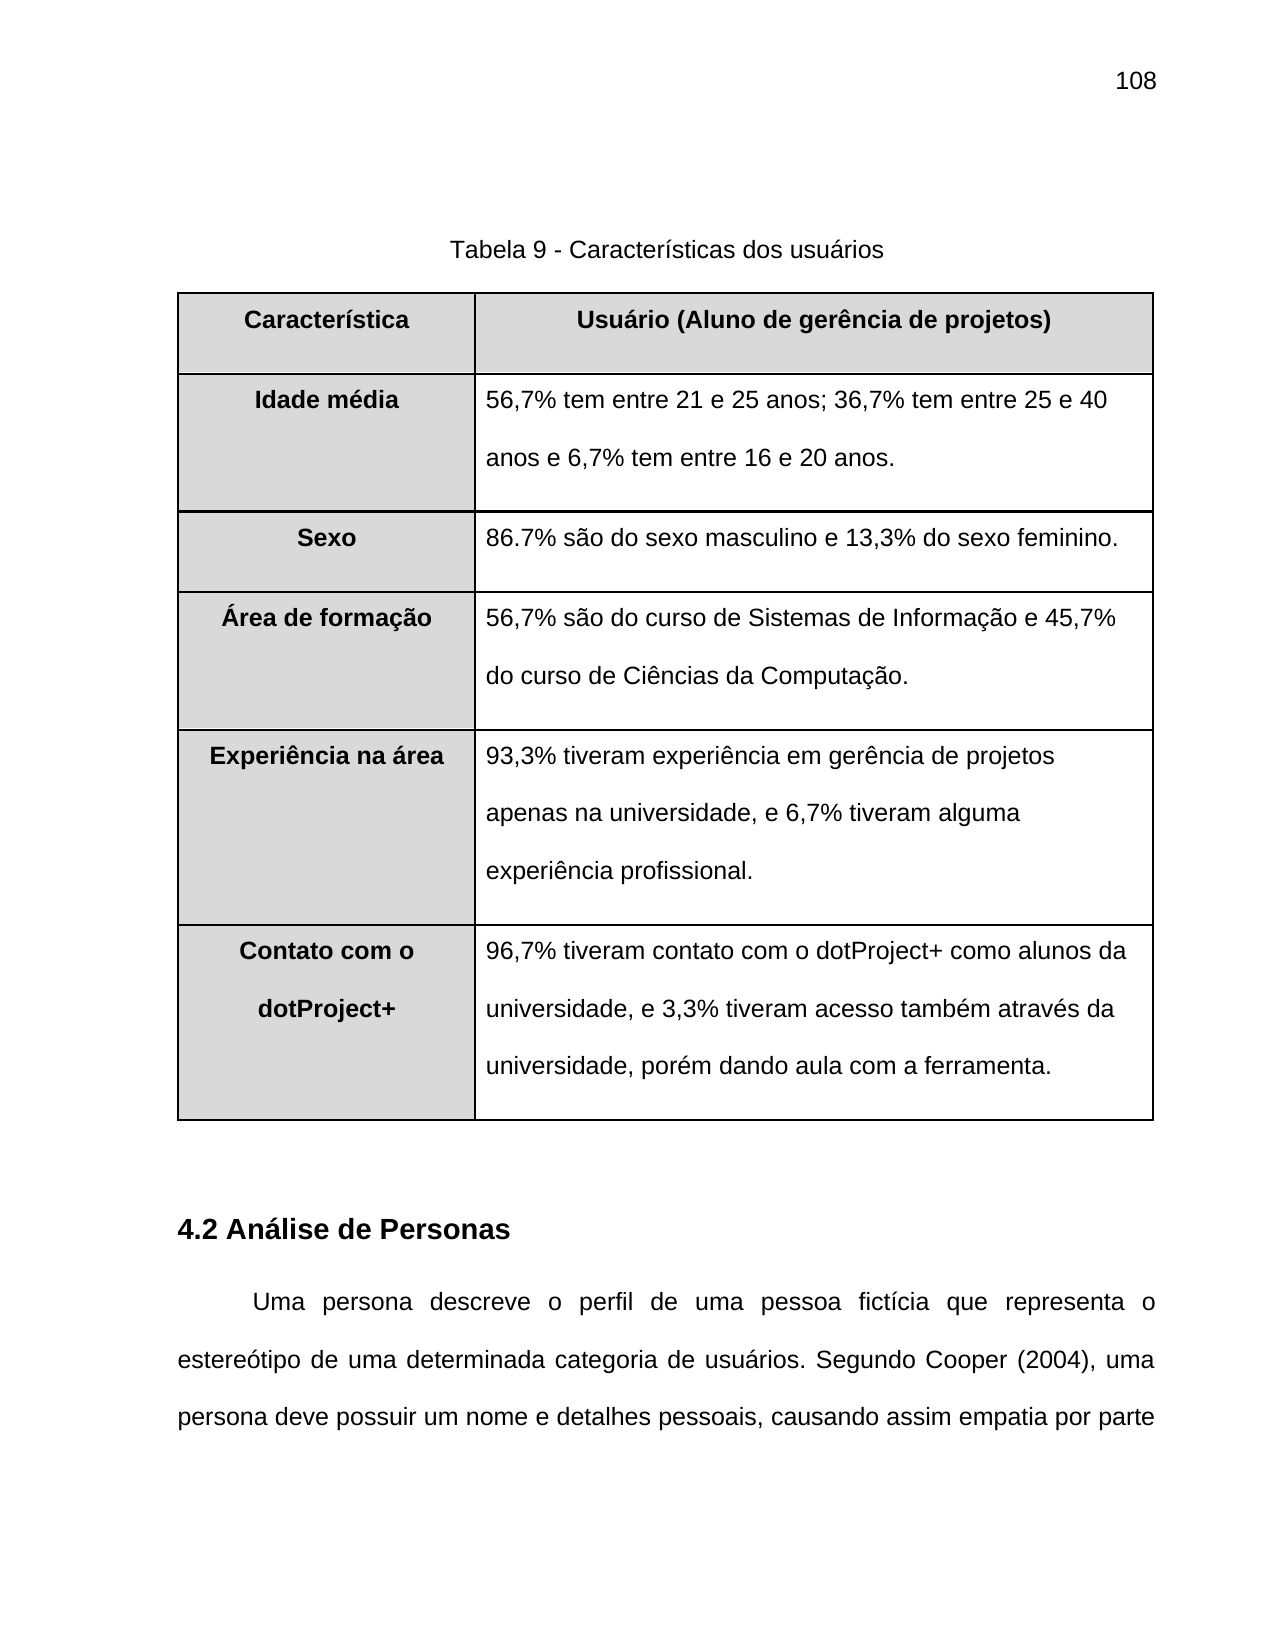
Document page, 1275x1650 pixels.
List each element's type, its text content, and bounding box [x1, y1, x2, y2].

table_cell 86.7% são do sexo masculino e 13,3% do sexo feminino. [476, 513, 1152, 591]
table_cell 56,7% são do curso de Sistemas de Informação e 45,7% do curso de Ciências da Computação. [476, 593, 1152, 728]
text Tabela 9 - Características dos usuários [177, 235, 1157, 263]
table_cell 96,7% tiveram contato com o dotProject+ como alunos da universidade, e 3,3% tiveram acesso também através da universidade, porém dando aula com a ferramenta. [476, 926, 1152, 1119]
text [177, 1287, 1157, 1431]
table_header Característica [179, 294, 474, 372]
table_cell Contato com o dotProject+ [179, 926, 474, 1119]
table_cell Sexo [179, 513, 474, 591]
table_cell 93,3% tiveram experiência em gerência de projetos apenas na universidade, e 6,7% tiveram alguma experiência profissional. [476, 731, 1152, 924]
table_cell Experiência na área [179, 731, 474, 924]
table_cell Área de formação [179, 593, 474, 728]
table_header Usuário (Aluno de gerência de projetos) [476, 294, 1152, 372]
table_cell 56,7% tem entre 21 e 25 anos; 36,7% tem entre 25 e 40 anos e 6,7% tem entre 16 e 20 anos. [476, 375, 1152, 510]
subtitle 4.2 Análise de Personas [177, 1212, 1157, 1246]
table_cell Idade média [179, 375, 474, 510]
